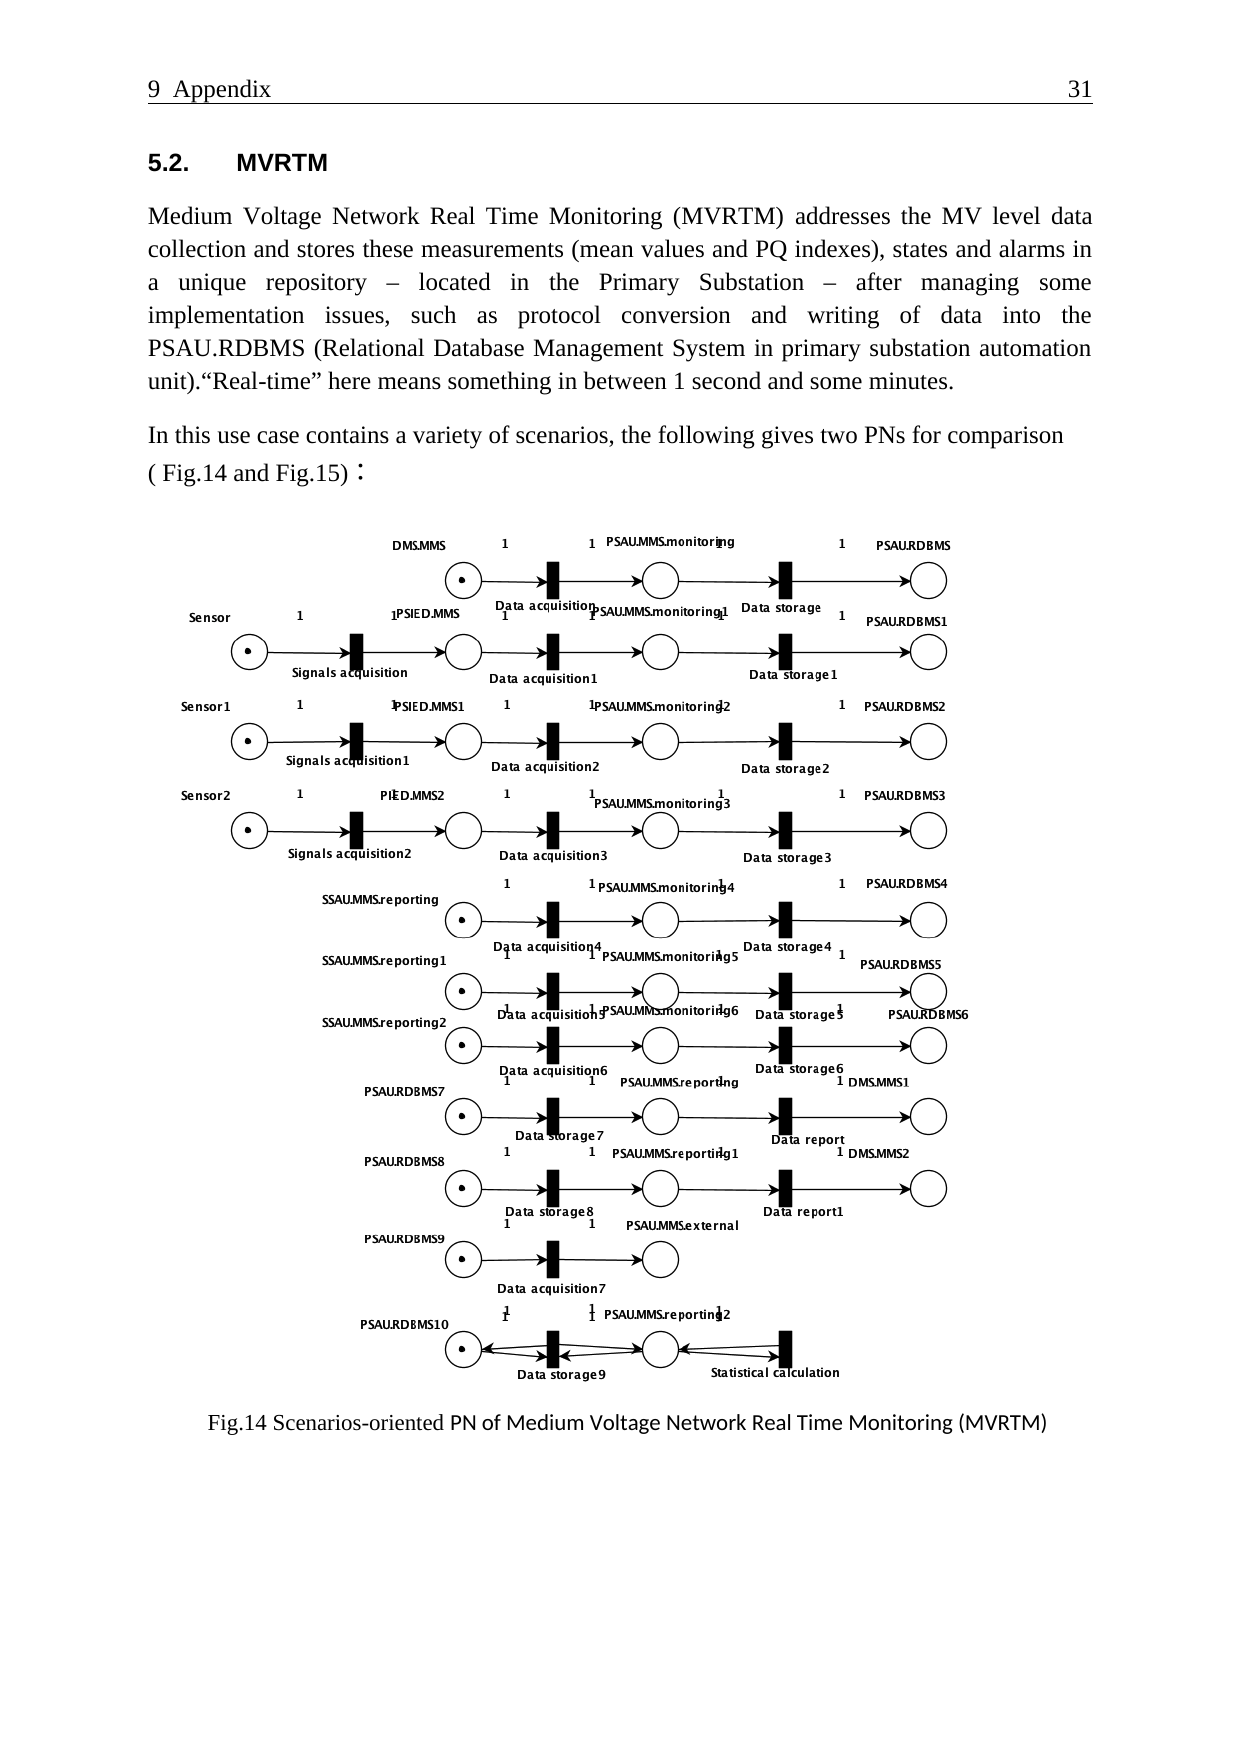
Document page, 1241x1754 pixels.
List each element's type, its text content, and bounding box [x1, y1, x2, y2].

title MVRTM [148, 148, 1093, 176]
text Fig.14 Scenarios-oriented PN of Medium Voltage Network Real Time Monitoring (MVRTM) [148, 1408, 1093, 1436]
text Medium Voltage Network Real Time Monitoring (MVRTM) addresses the MV level data collection and stores these measurements (mean values and PQ indexes), states and alarms in a unique repository – located in the Primary Substation – after managing some implementation issues, such as protocol conversion and writing of data into the PSAU.RDBMS (Relational Database Management System in primary substation automation unit).“Real-time” here means something in between 1 second and some minutes. [148, 201, 1093, 395]
picture [147, 492, 1084, 1384]
